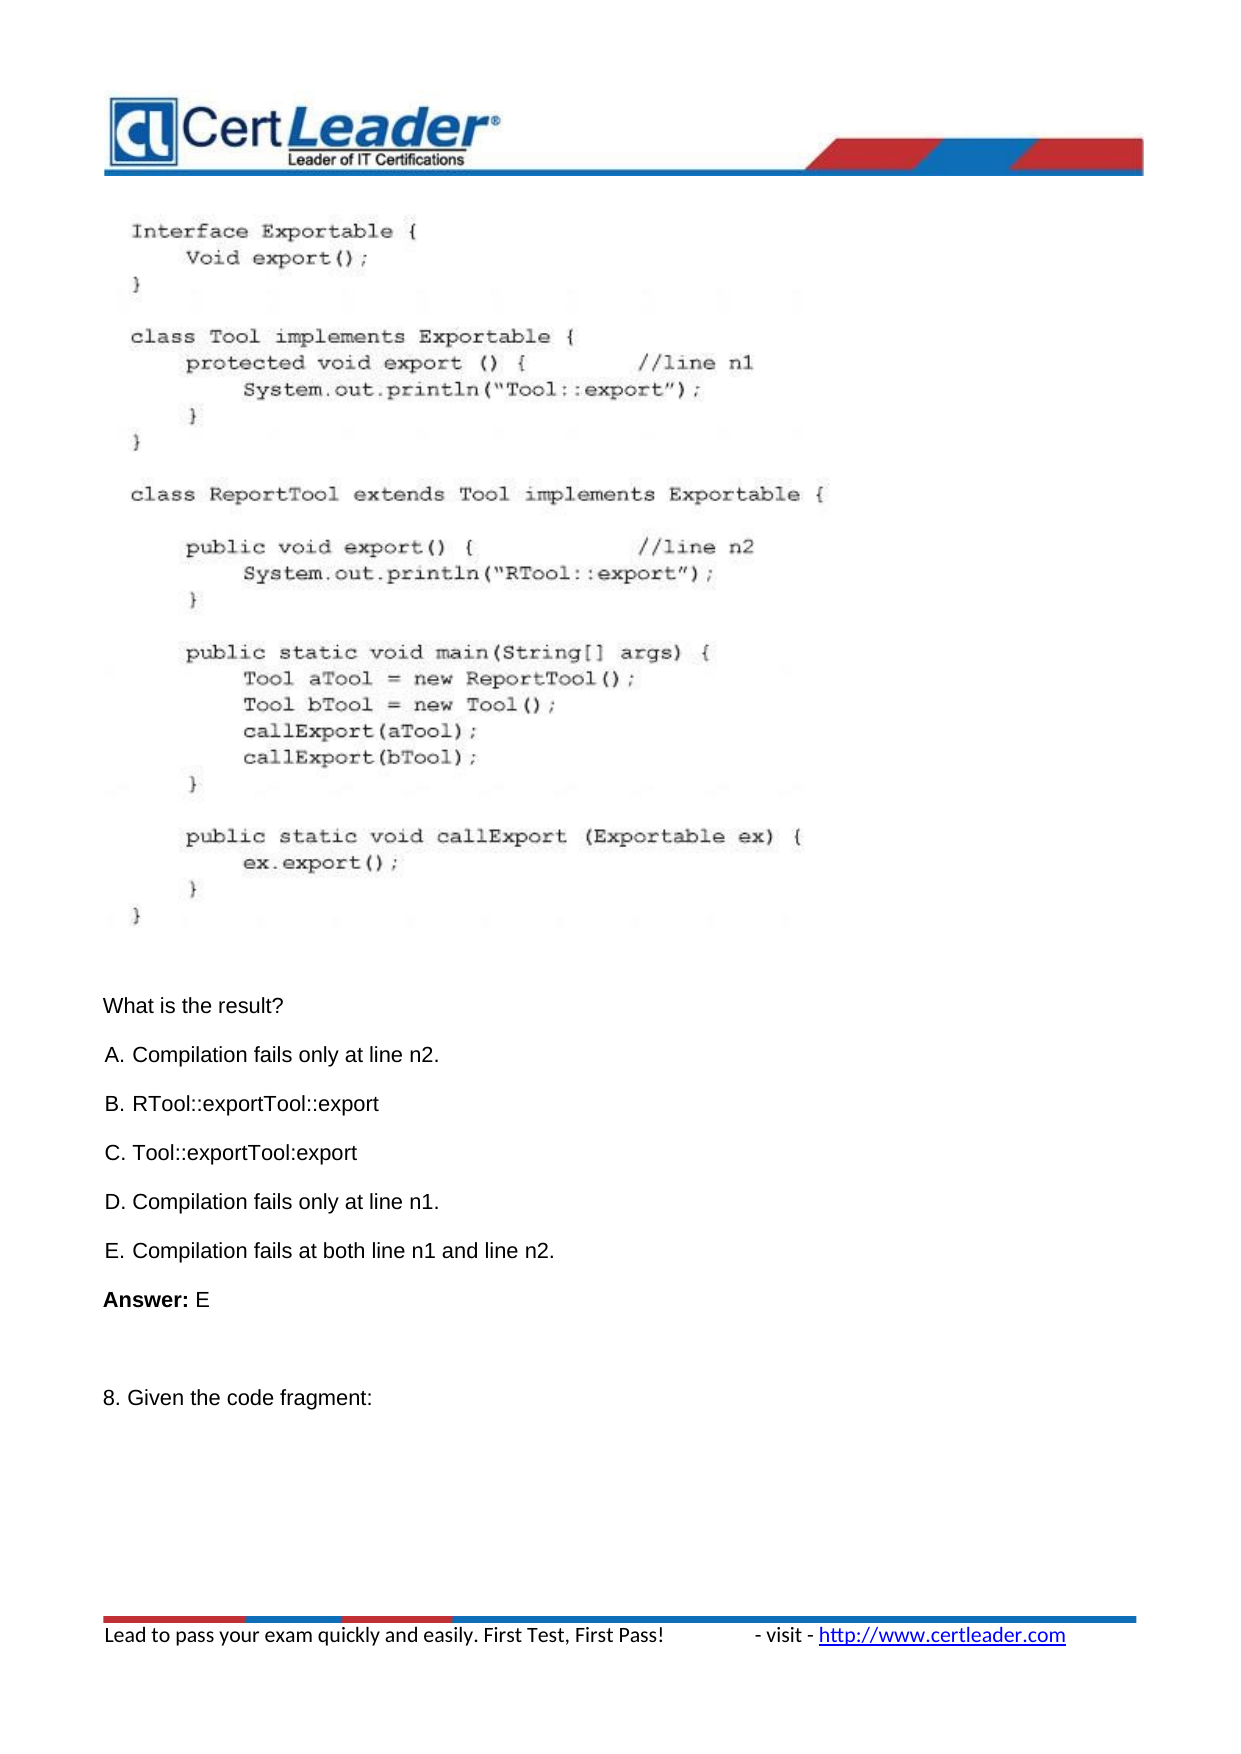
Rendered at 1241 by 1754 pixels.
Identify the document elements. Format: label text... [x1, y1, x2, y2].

list Compilation fails only at line n1. [104, 1189, 1136, 1214]
picture [103, 1616, 1137, 1623]
list RTool::exportTool::export [104, 1091, 1136, 1116]
list Compilation fails only at line n2. [104, 1042, 1136, 1067]
picture [104, 178, 867, 966]
text 8. Given the code fragment: [103, 1385, 1136, 1411]
list Compilation fails at both line n1 and line n2. [104, 1238, 1136, 1263]
list Tool::exportTool:export [104, 1140, 1136, 1165]
text What is the result? [103, 993, 1136, 1018]
picture [104, 90, 1144, 176]
subtitle Answer: E [103, 1287, 1136, 1312]
